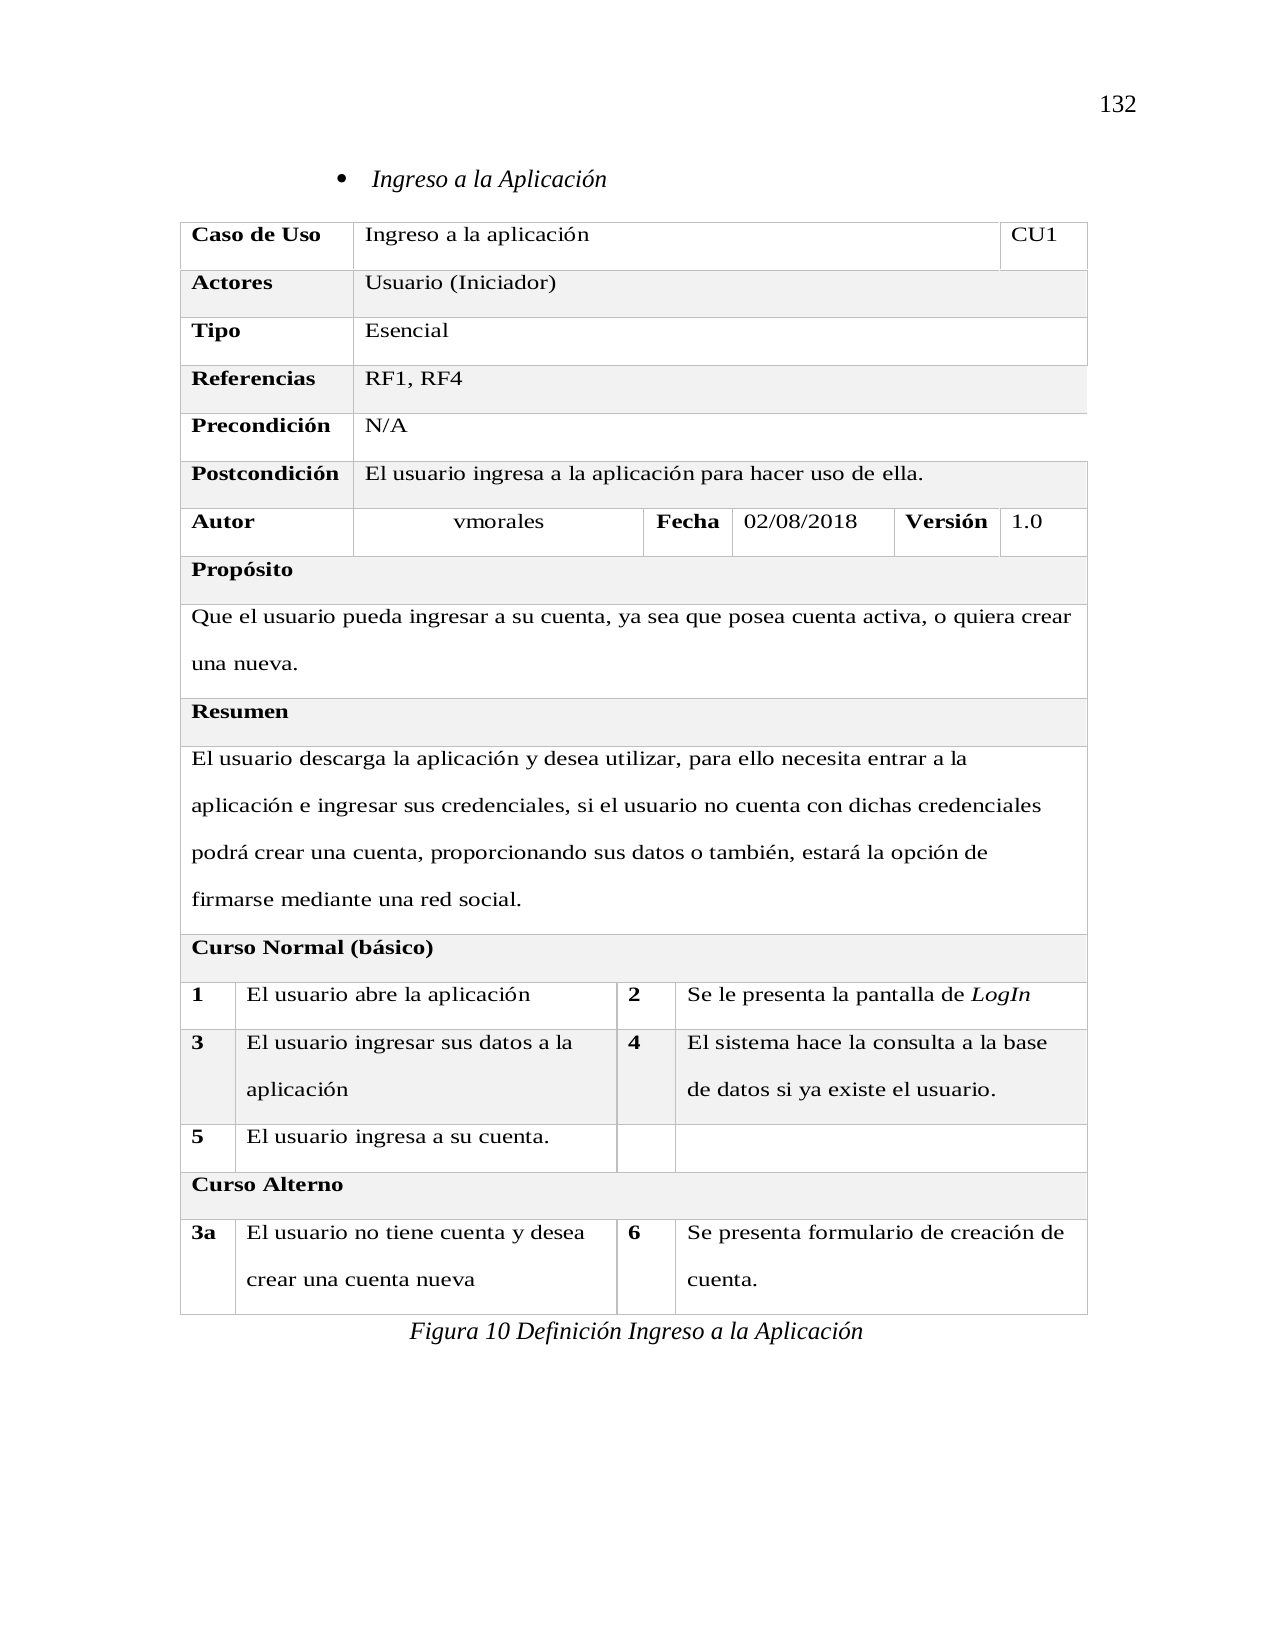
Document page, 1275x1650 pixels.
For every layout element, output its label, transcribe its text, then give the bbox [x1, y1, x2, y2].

text Ingreso a la Aplicación [337, 164, 1125, 193]
text Figura 10 Definición Ingreso a la Aplicación [150, 1316, 1125, 1345]
